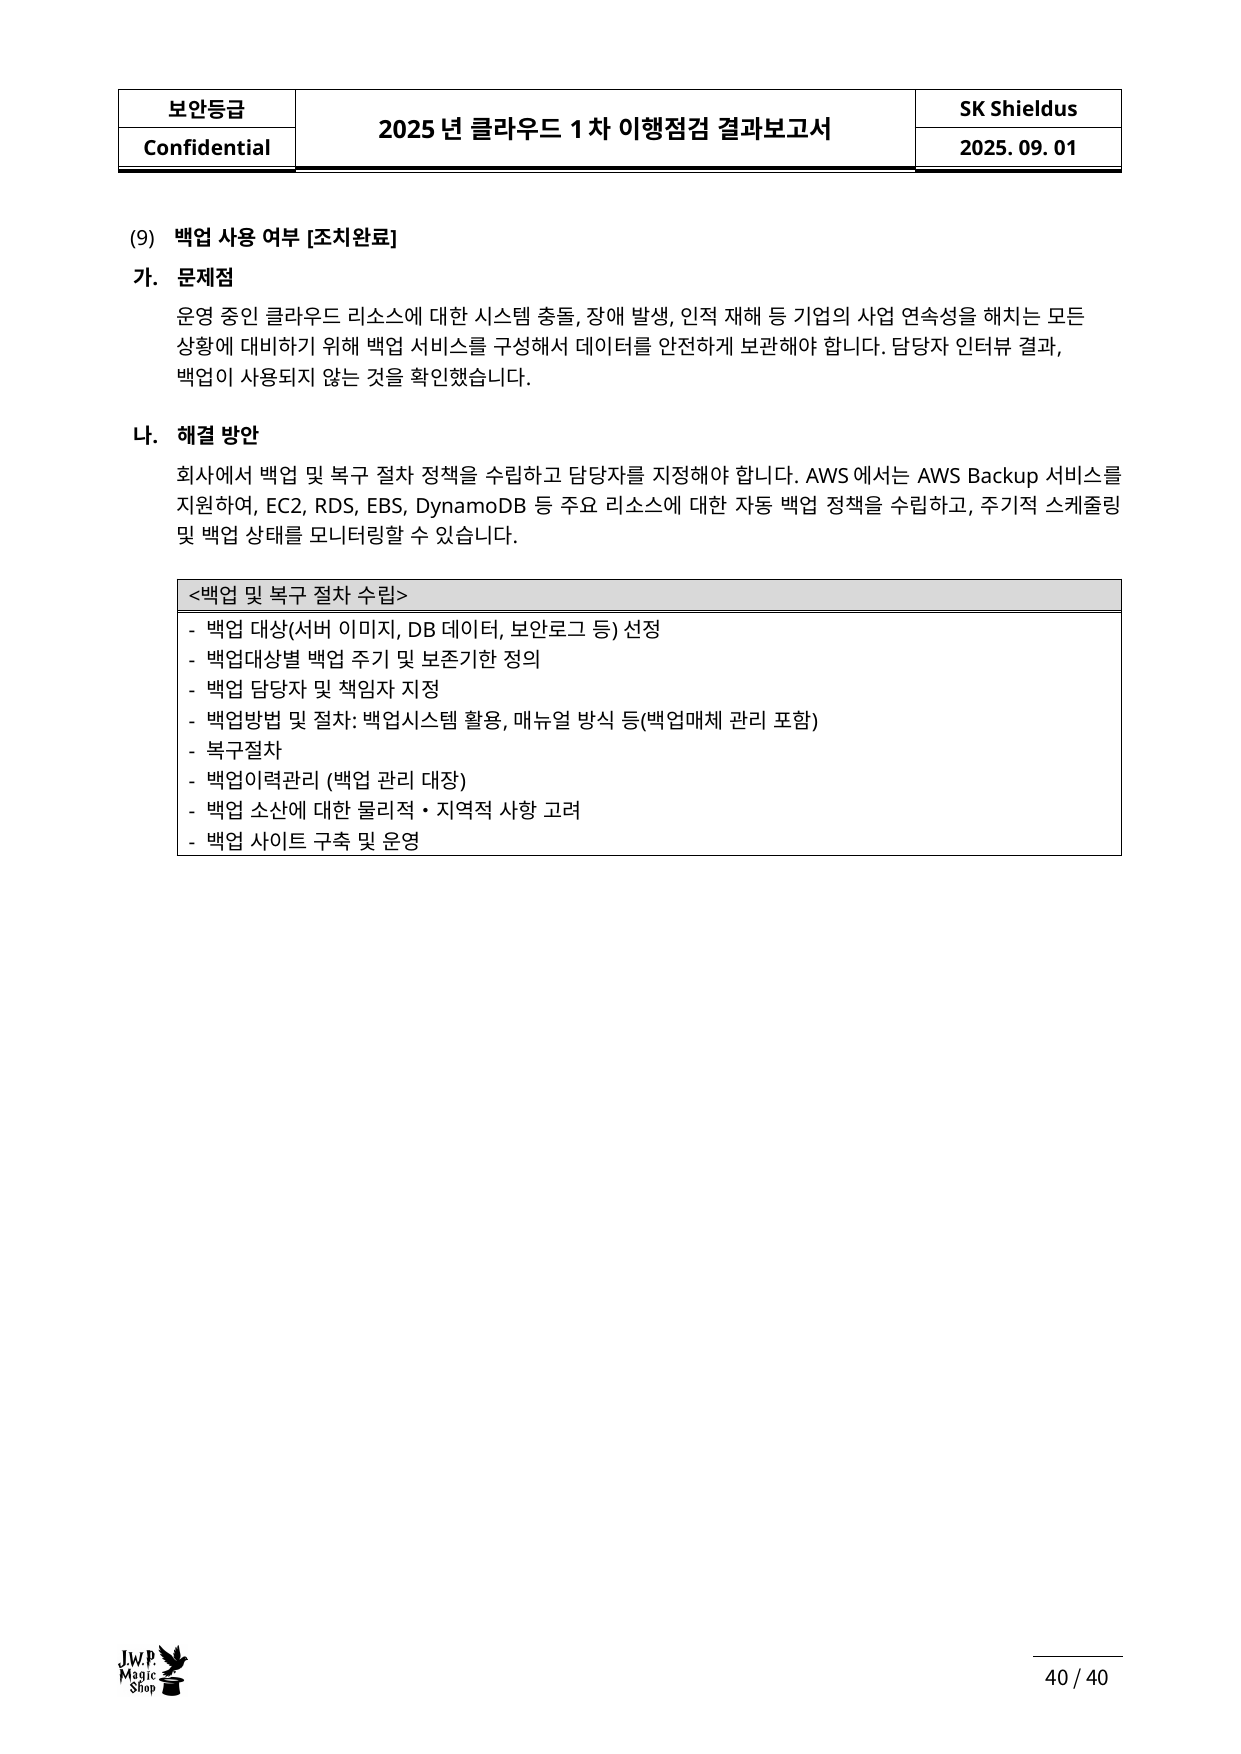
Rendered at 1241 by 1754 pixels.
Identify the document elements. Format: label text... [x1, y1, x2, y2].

table_header <백업 및 복구 절차 수립> [178, 580, 1121, 610]
text 운영 중인 클라우드 리소스에 대한 시스템 충돌, 장애 발생, 인적 재해 등 기업의 사업 연속성을 해치는 모든 상황에 대비하기 위해 백업 서비스를 구성해서 데이터를 안전하게 보관해야 합니다. 담당자 인터뷰 결과, 백업이 사용되지 않는 것을 확인했습니다. [176, 300, 1122, 391]
text 회사에서 백업 및 복구 절차 정책을 수립하고 담당자를 지정해야 합니다. AWS에서는 AWS Backup 서비스를 지원하여, EC2, RDS, EBS, DynamoDB 등 주요 리소스에 대한 자동 백업 정책을 수립하고, 주기적 스케줄링 및 백업 상태를 모니터링할 수 있습니다. [176, 459, 1122, 550]
title 백업 사용 여부 [조치완료] [130, 222, 1122, 252]
table_cell - 백업 대상(서버 이미지, DB 데이터, 보안로그 등) 선정 - 백업대상별 백업 주기 및 보존기한 정의 - 백업 담당자 및 책임자 지정 - 백업방법 및 절차: 백업시스템 활용, 매뉴얼 방식 등(백업매체 관리 포함) - 복구절차 - 백업이력관리 (백업 관리 대장) - 백업 소산에 대한 물리적‧지역적 사항 고려 - 백업 사이트 구축 및 운영 [178, 613, 1121, 855]
picture [117, 1644, 188, 1697]
title 해결 방안 [133, 420, 1122, 450]
title 문제점 [133, 261, 1122, 291]
